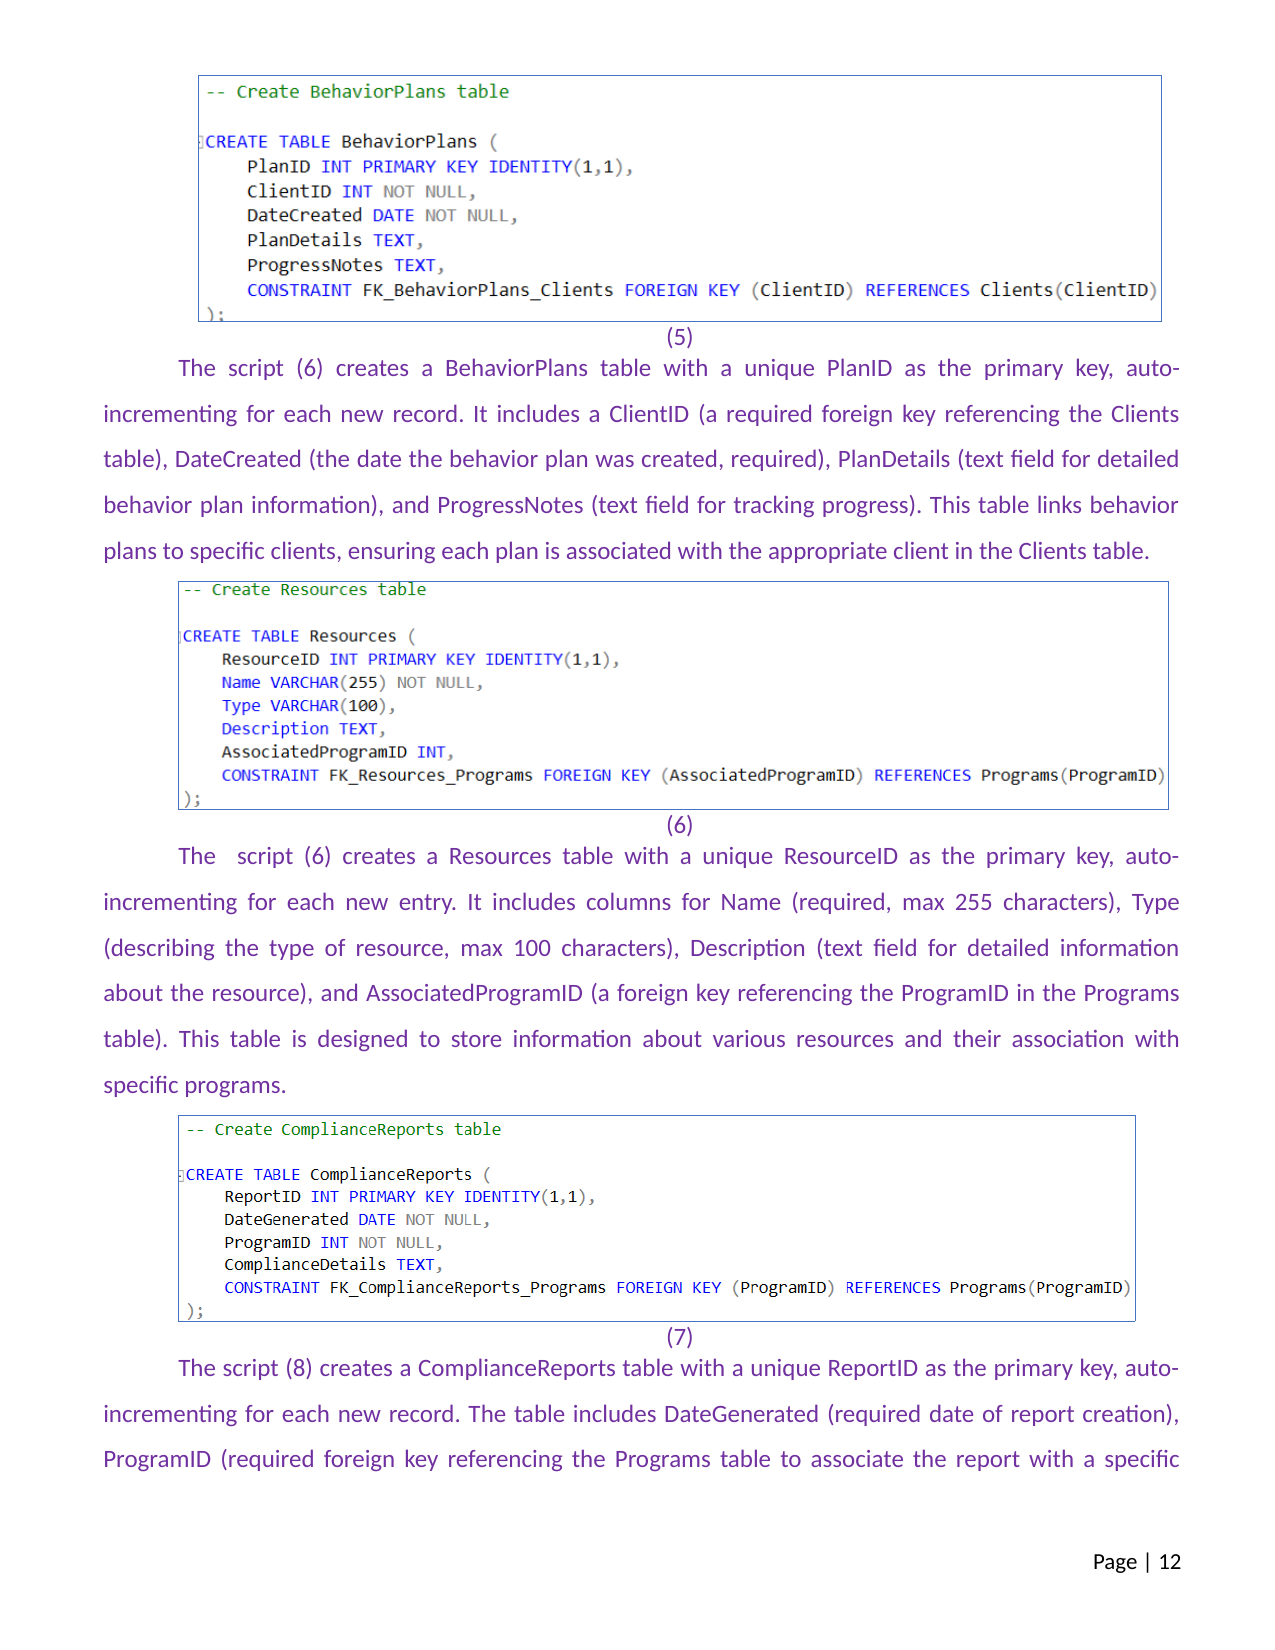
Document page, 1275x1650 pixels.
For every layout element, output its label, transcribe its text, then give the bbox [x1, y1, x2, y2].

picture [179, 582, 1168, 809]
text (7) [103, 1321, 1181, 1352]
text The script (6) creates a BehaviorPlans table with a unique PlanID as the primary key, auto-incrementing for each new record. It includes a ClientID (a required foreign key referencing the Clients table), DateCreated (the date the behavior plan was created, required), PlanDetails (text field for detailed behavior plan information), and ProgressNotes (text field for tracking progress). This table links behavior plans to specific clients, ensuring each plan is associated with the appropriate client in the Clients table. [103, 352, 1181, 565]
text The script (6) creates a Resources table with a unique ResourceID as the primary key, auto-incrementing for each new entry. It includes columns for Name (required, max 255 characters), Type (describing the type of resource, max 100 characters), Description (text field for detailed information about the resource), and AssociatedProgramID (a foreign key referencing the ProgramID in the Programs table). This table is designed to store information about various resources and their association with specific programs. [103, 840, 1181, 1099]
picture [179, 1116, 1135, 1321]
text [103, 1352, 1181, 1474]
picture [199, 76, 1161, 321]
text (6) [103, 810, 1181, 840]
text (5) [103, 321, 1181, 352]
